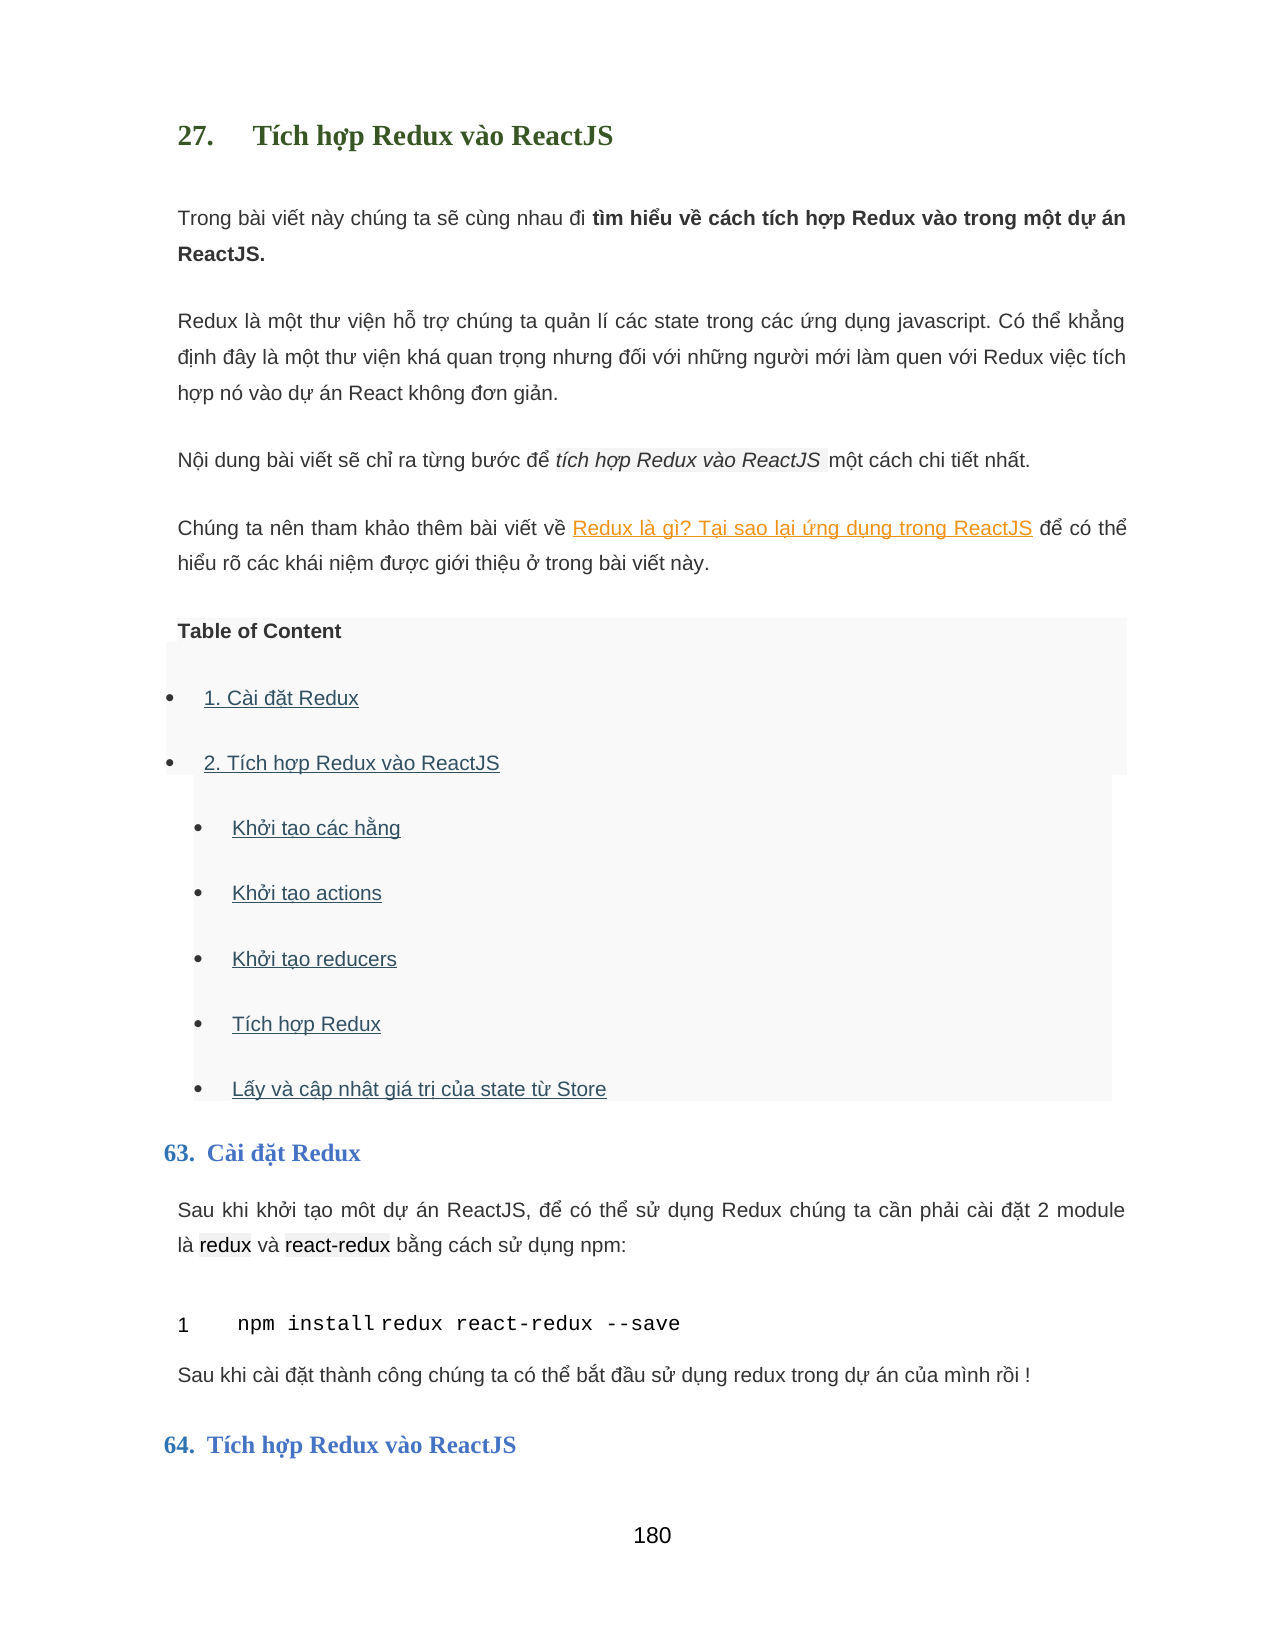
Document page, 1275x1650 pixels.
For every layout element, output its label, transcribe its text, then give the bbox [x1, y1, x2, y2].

list Khởi tạo các hằng [194, 816, 1112, 840]
subtitle Tích hợp Redux vào ReactJS [177, 118, 1127, 152]
list 2. Tích hợp Redux vào ReactJS [166, 751, 1127, 775]
text Nội dung bài viết sẽ chỉ ra từng bước để tích hợp Redux vào ReactJS một cách chi tiết nhất. [828, 448, 1127, 472]
text Chúng ta nên tham khảo thêm bài viết về Redux là gì? Tại sao lại ứng dụng trong ReactJS để có thể hiểu rõ các khái niệm được giới thiệu ở trong bài viết này. [177, 515, 1127, 575]
list Khởi tạo reducers [194, 946, 1112, 971]
text Redux là một thư viện hỗ trợ chúng ta quản lí các state trong các ứng dụng javascript. Có thể khẳng định đây là một thư viện khá quan trọng nhưng đối với những người mới làm quen với Redux việc tích hợp nó vào dự án React không đơn giản. [177, 309, 1127, 405]
text Table of Content [177, 618, 1127, 642]
subtitle Tích hợp Redux vào ReactJS [195, 1430, 1127, 1458]
text Nội dung bài viết sẽ chỉ ra từng bước để tích hợp Redux vào ReactJS một cách chi tiết nhất. [177, 448, 556, 472]
text Sau khi cài đặt thành công chúng ta có thể bắt đầu sử dụng redux trong dự án của mình rồi ! [177, 1363, 1127, 1387]
list Lấy và cập nhật giá trị của state từ Store [194, 1077, 1112, 1101]
subtitle Cài đặt Redux [195, 1138, 1127, 1167]
text Trong bài viết này chúng ta sẽ cùng nhau đi tìm hiểu về cách tích hợp Redux vào trong một dự án ReactJS. [177, 206, 1127, 266]
list 1. Cài đặt Redux [166, 686, 1127, 710]
table_header npm install redux react-redux --save [237, 1301, 1260, 1363]
list Khởi tạo actions [194, 881, 1112, 905]
text Sau khi khởi tạo môt dự án ReactJS, để có thể sử dụng Redux chúng ta cần phải cài đặt 2 module là redux và react-redux bằng cách sử dụng npm: [177, 1197, 1127, 1257]
table_header 1 [177, 1301, 237, 1363]
list Tích hợp Redux [194, 1012, 1112, 1036]
